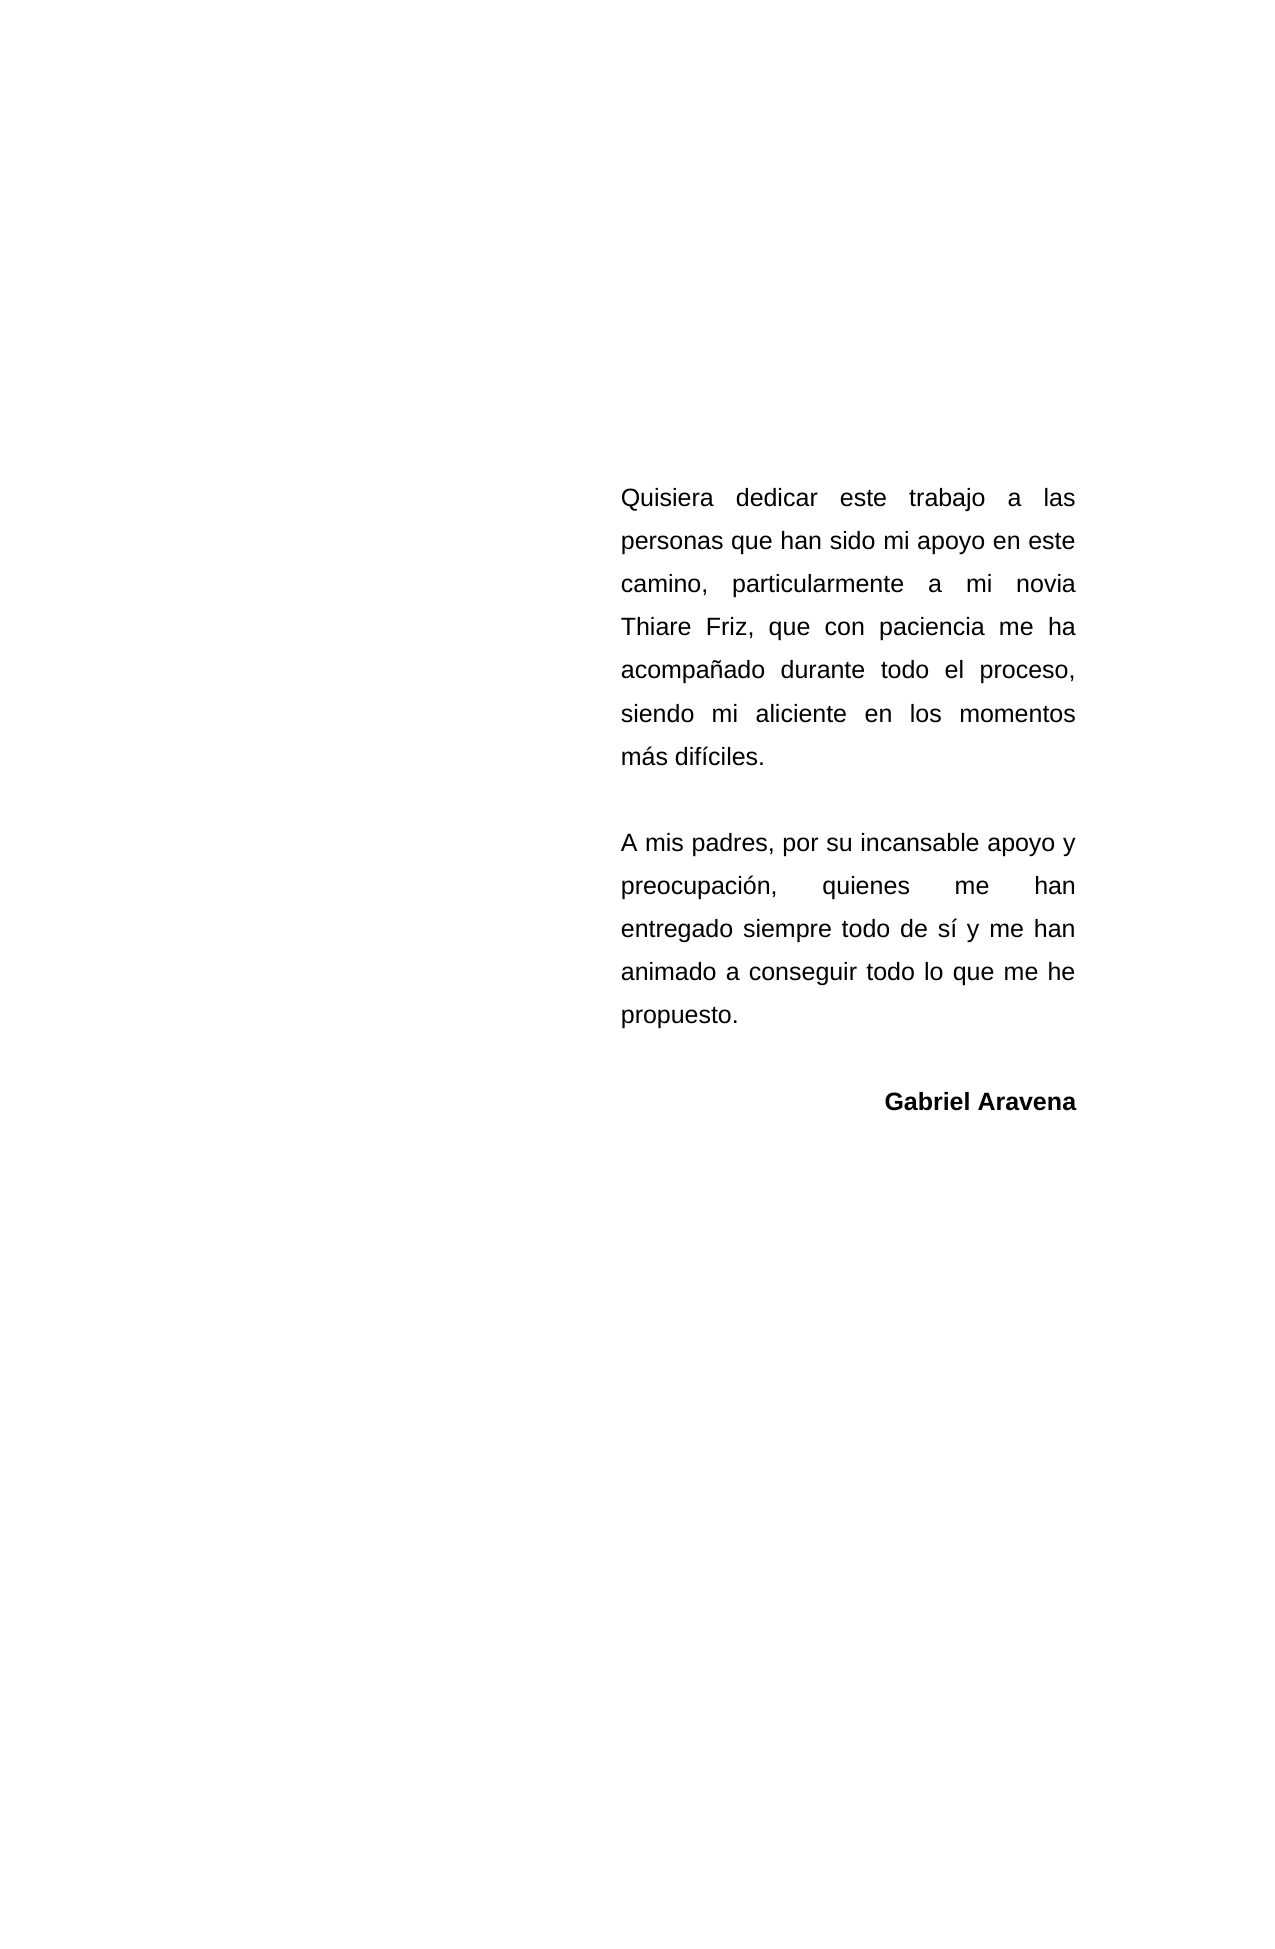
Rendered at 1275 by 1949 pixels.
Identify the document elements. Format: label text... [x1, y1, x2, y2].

text Gabriel Aravena [161, 1087, 1076, 1115]
text Quisiera dedicar este trabajo a las personas que han sido mi apoyo en este camino, particularmente a mi novia Thiare Friz, que con paciencia me ha acompañado durante todo el proceso, siendo mi aliciente en los momentos más difíciles. [621, 483, 1076, 770]
text A mis padres, por su incansable apoyo y preocupación, quienes me han entregado siempre todo de sí y me han animado a conseguir todo lo que me he propuesto. [621, 828, 1076, 1029]
